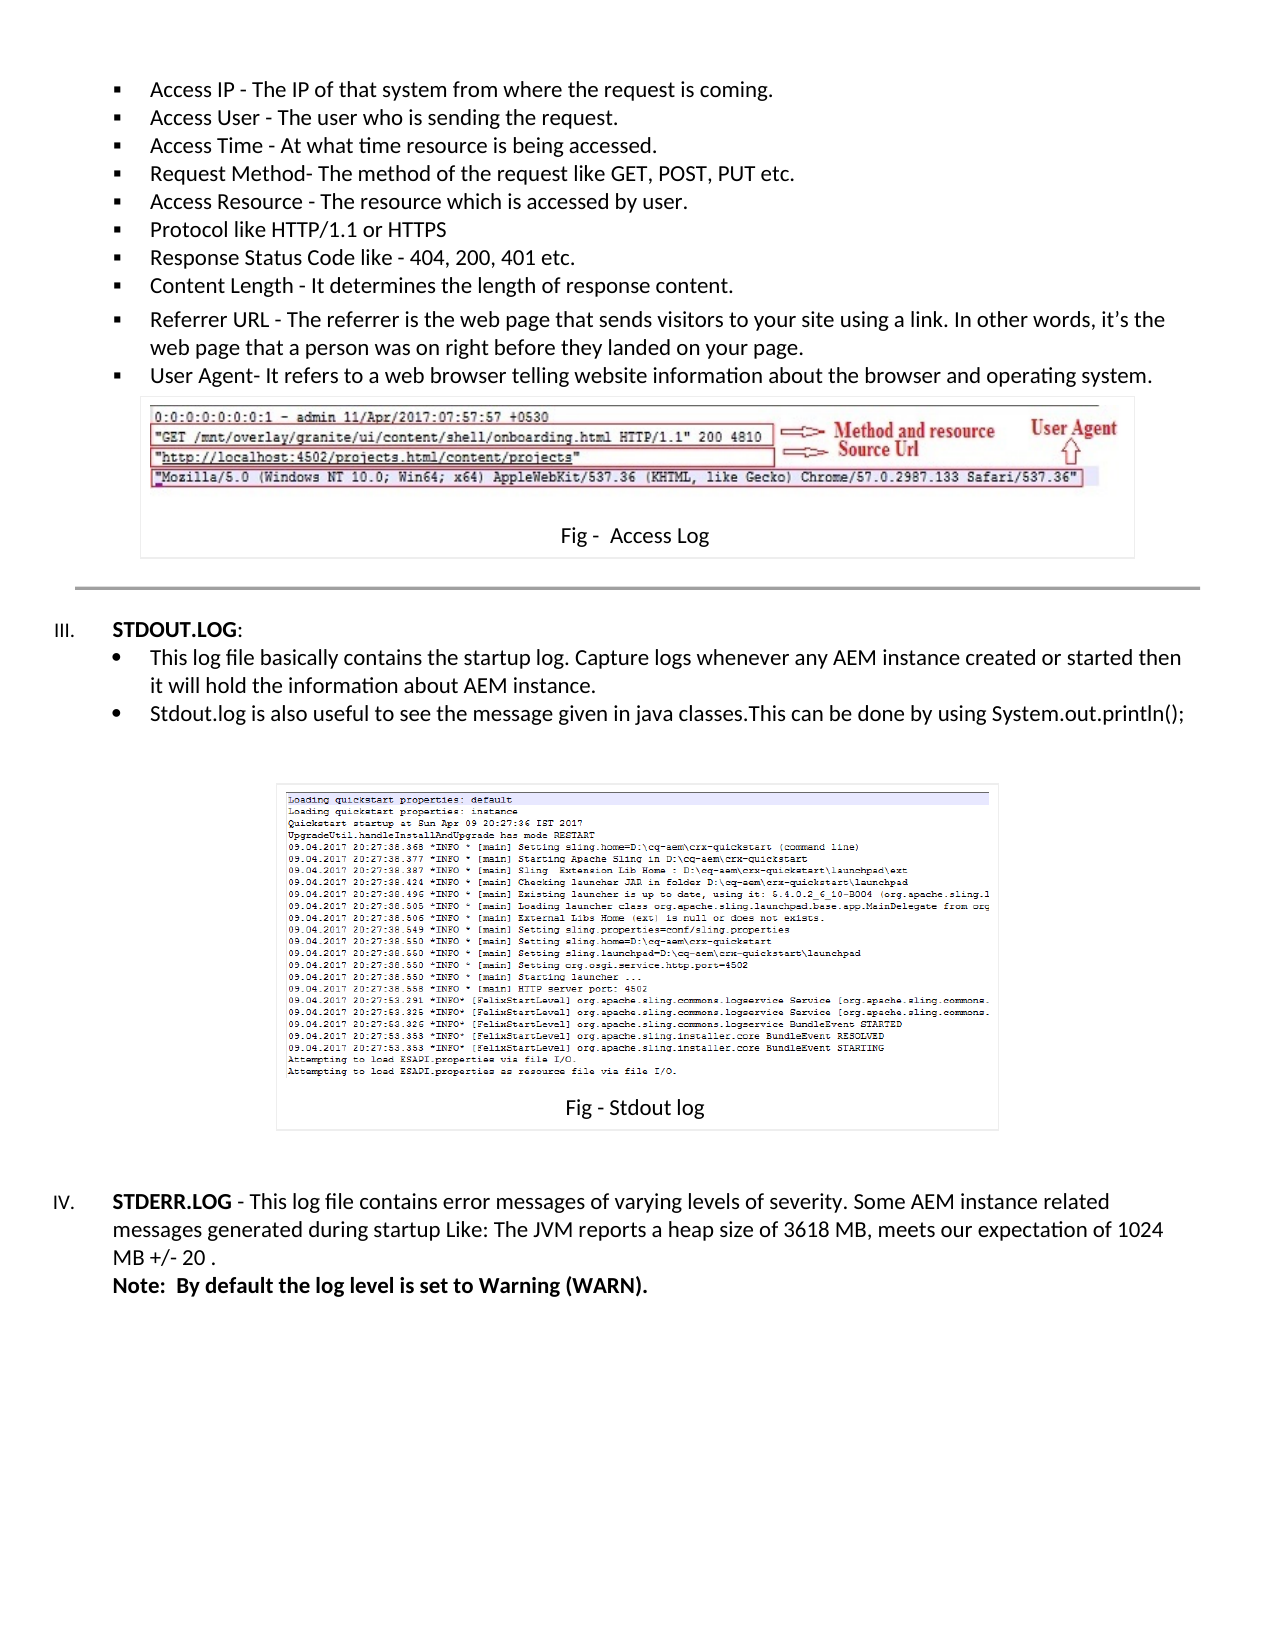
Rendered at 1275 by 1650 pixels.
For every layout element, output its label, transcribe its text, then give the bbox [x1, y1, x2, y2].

list Note: By default the log level is set to Warning (WARN). [112, 1271, 1200, 1299]
table_header [277, 785, 998, 1086]
list Referrer URL - The referrer is the web page that sends visitors to your site using a link. In other words, it’s the web page that a person was on right before they landed on your page. [112, 305, 1200, 361]
list Protocol like HTTP/1.1 or HTTPS [112, 215, 1200, 243]
list Response Status Code like - 404, 200, 401 etc. [112, 243, 1200, 271]
list This log file basically contains the startup log. Capture logs whenever any AEM instance created or started then it will hold the information about AEM instance. [112, 643, 1200, 699]
list Access User - The user who is sending the request. [112, 103, 1200, 131]
table_header [141, 397, 1134, 513]
list User Agent- It refers to a web browser telling website information about the browser and operating system. [112, 361, 1200, 389]
list STDERR.LOG - This log file contains error messages of varying levels of severity. Some AEM instance related messages generated during startup Like: The JVM reports a heap size of 3618 MB, meets our expectation of 1024 MB +/- 20 . [75, 1187, 1200, 1271]
list Content Length - It determines the length of response content. [112, 271, 1200, 299]
list Access Time - At what time resource is being accessed. [112, 131, 1200, 159]
table_cell Fig - Access Log [141, 514, 1134, 557]
list Access Resource - The resource which is accessed by user. [112, 187, 1200, 215]
picture [150, 405, 1125, 506]
list STDOUT.LOG: [75, 615, 1200, 643]
picture [286, 792, 989, 1078]
table_cell Fig - Stdout log [277, 1086, 998, 1129]
list Access IP - The IP of that system from where the request is coming. [112, 75, 1200, 103]
list Request Method- The method of the request like GET, POST, PUT etc. [112, 159, 1200, 187]
list Stdout.log is also useful to see the message given in java classes.This can be done by using System.out.println(); [112, 699, 1200, 783]
